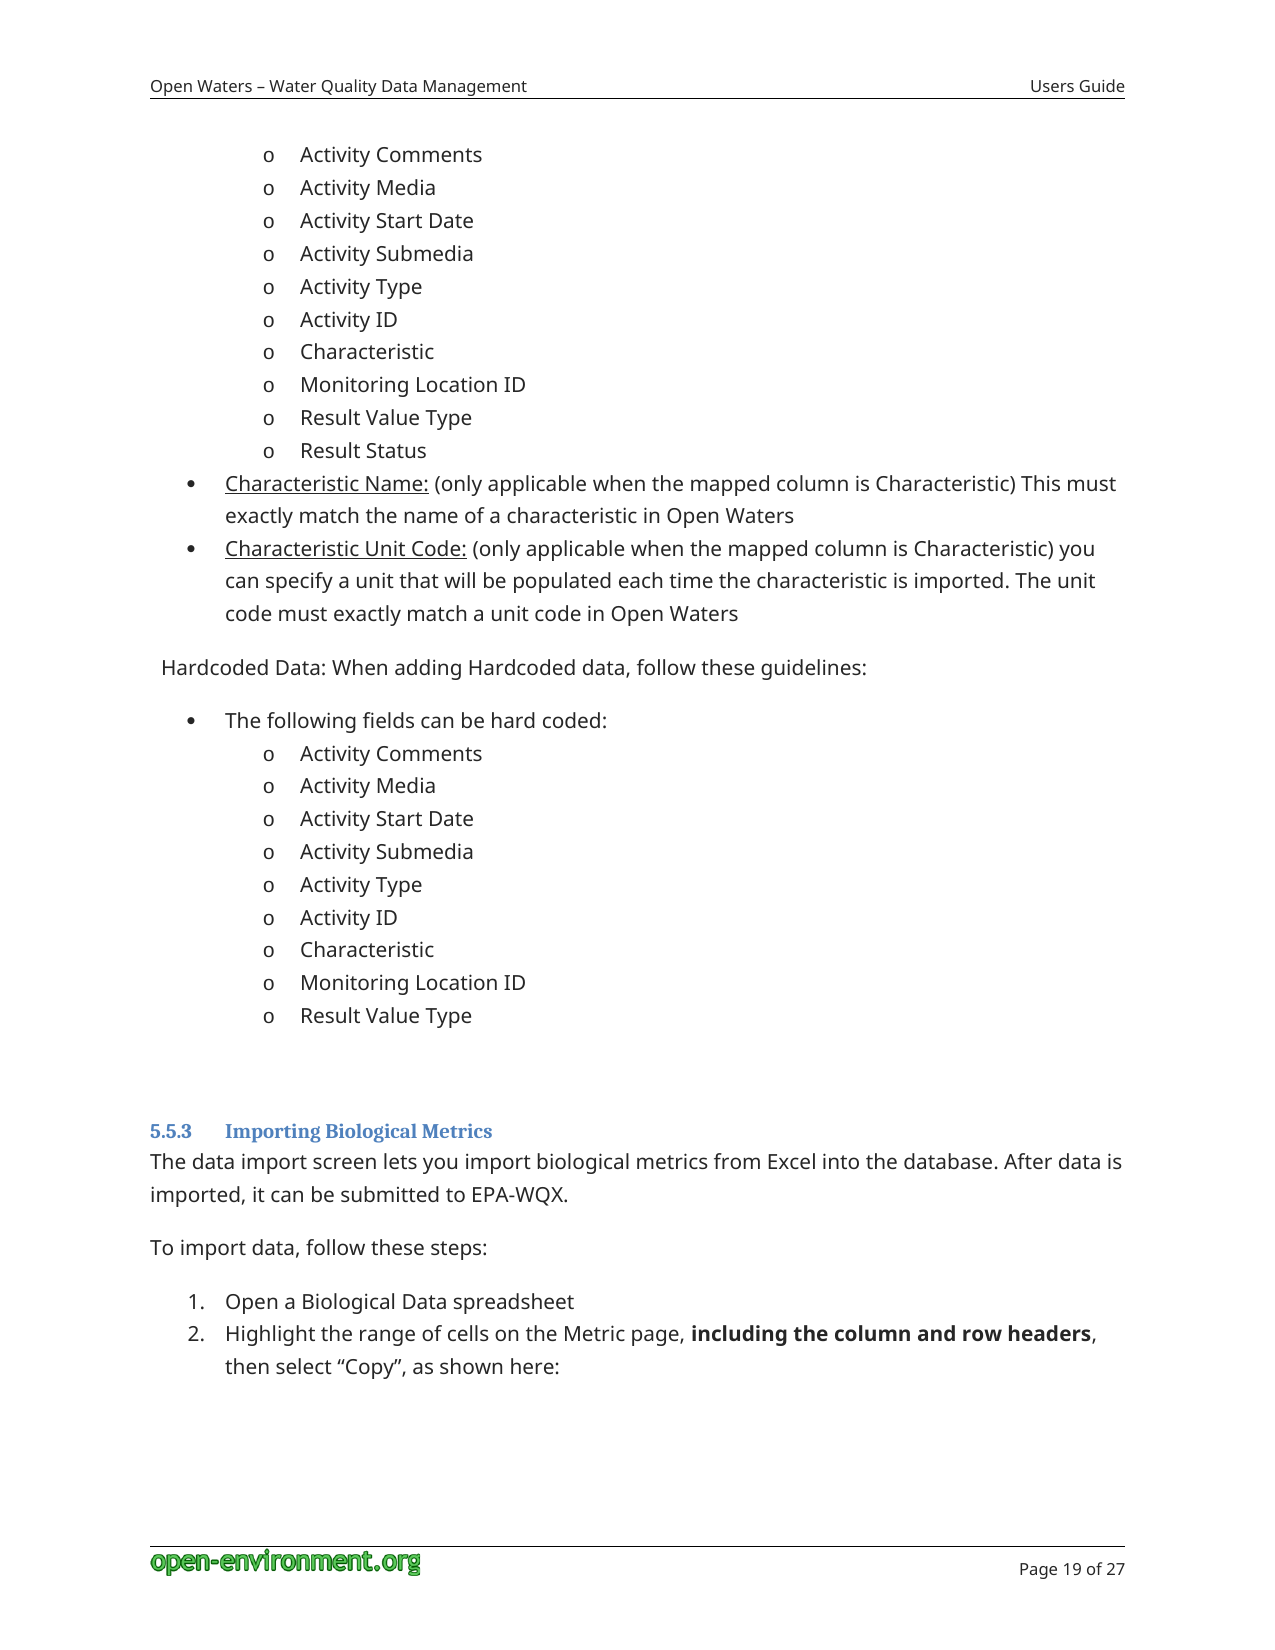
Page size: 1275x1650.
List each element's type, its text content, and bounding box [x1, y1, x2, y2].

list Activity Type [262, 870, 1125, 898]
list Activity Comments [262, 739, 1125, 767]
list Monitoring Location ID [262, 370, 1125, 399]
list Monitoring Location ID [262, 968, 1125, 997]
list Characteristic [262, 936, 1125, 964]
list Activity Submedia [262, 837, 1125, 866]
list Characteristic Name: (only applicable when the mapped column is Characteristic) This must exactly match the name of a characteristic in Open Waters [187, 469, 1125, 530]
list Activity Submedia [262, 239, 1125, 268]
list Highlight the range of cells on the Metric page, including the column and row headers, then select “Copy”, as shown here: [187, 1319, 1125, 1381]
list Characteristic Unit Code: (only applicable when the mapped column is Characteristic) you can specify a unit that will be populated each time the characteristic is imported. The unit code must exactly match a unit code in Open Waters [187, 534, 1125, 628]
list The following fields can be hard coded: [187, 706, 1125, 734]
list Result Status [262, 436, 1125, 464]
list Activity Start Date [262, 206, 1125, 235]
list Result Value Type [262, 403, 1125, 432]
list Open a Biological Data spreadsheet [187, 1287, 1125, 1315]
picture [150, 1548, 421, 1576]
list Activity Media [262, 173, 1125, 202]
list Activity Media [262, 771, 1125, 800]
subtitle Importing Biological Metrics [150, 1120, 1125, 1144]
text To import data, follow these steps: [150, 1233, 1125, 1262]
list Activity ID [262, 903, 1125, 931]
list Characteristic [262, 337, 1125, 366]
list Activity ID [262, 305, 1125, 333]
list Result Value Type [262, 1001, 1125, 1030]
list Activity Comments [262, 141, 1125, 169]
text Hardcoded Data: When adding Hardcoded data, follow these guidelines: [150, 653, 1125, 681]
list Activity Type [262, 272, 1125, 300]
text The data import screen lets you import biological metrics from Excel into the database. After data is imported, it can be submitted to EPA-WQX. [150, 1147, 1125, 1208]
list Activity Start Date [262, 804, 1125, 833]
